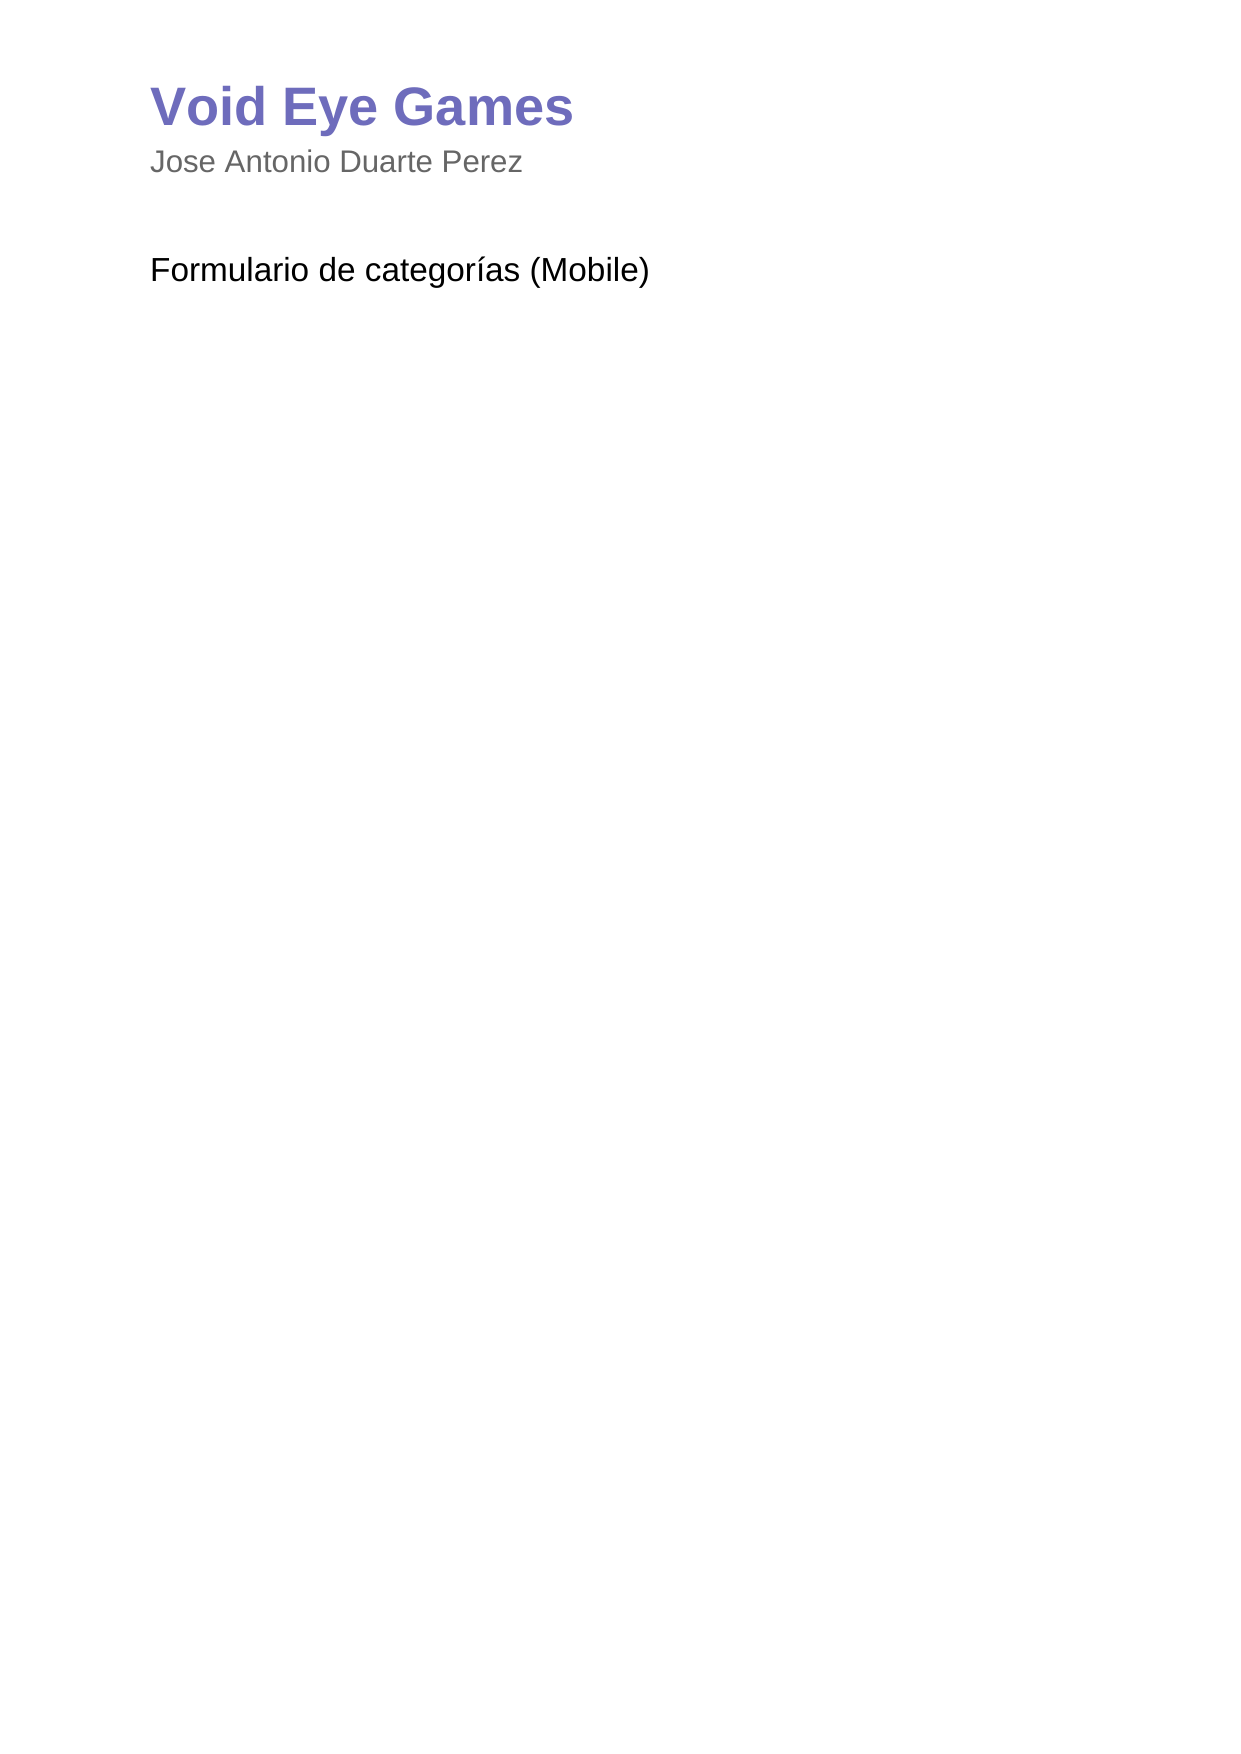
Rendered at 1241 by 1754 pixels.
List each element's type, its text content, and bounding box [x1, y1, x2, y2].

subtitle Formulario de categorías (Mobile) [150, 250, 1090, 289]
